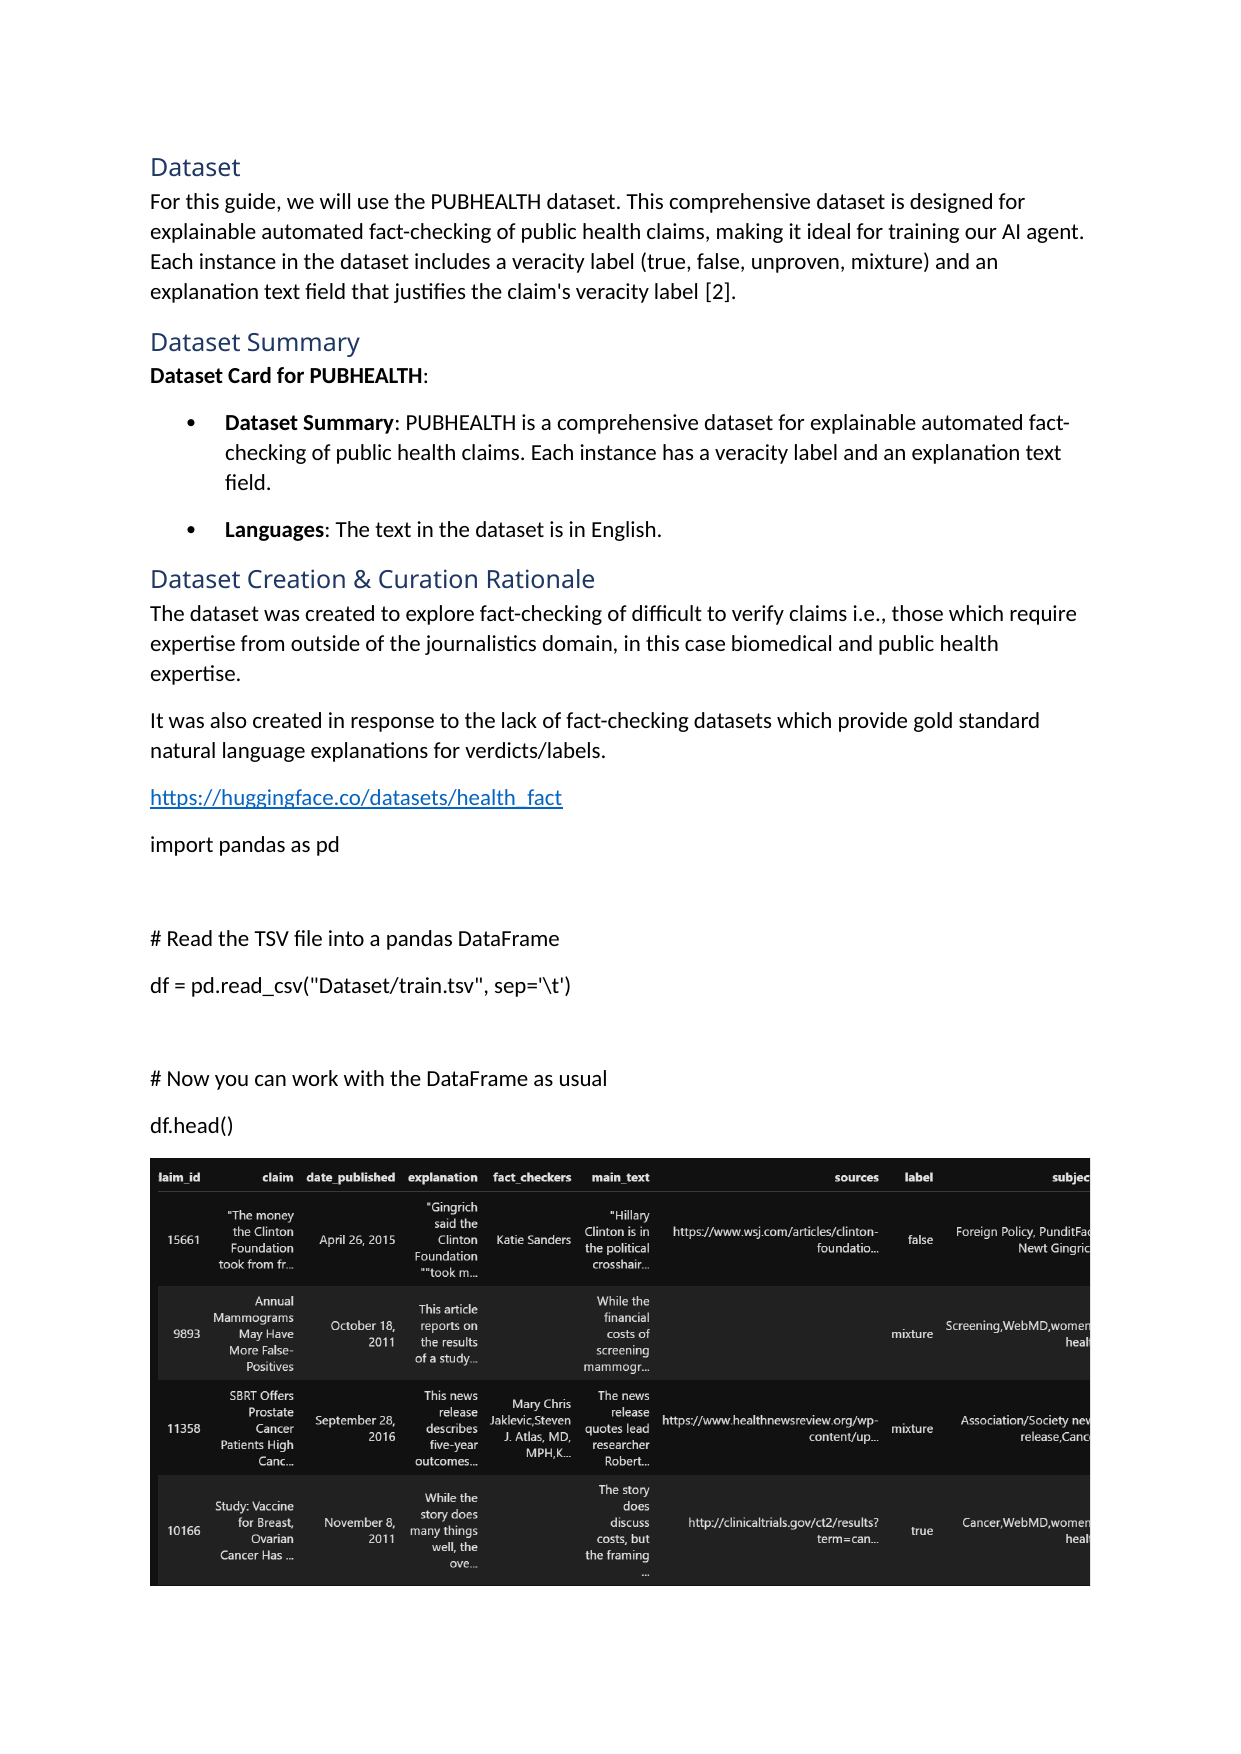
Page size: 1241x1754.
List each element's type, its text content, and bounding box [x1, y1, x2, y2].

text For this guide, we will use the PUBHEALTH dataset. This comprehensive dataset is designed for explainable automated fact-checking of public health claims, making it ideal for training our AI agent. Each instance in the dataset includes a veracity label (true, false, unproven, mixture) and an explanation text field that justifies the claim's veracity label [2]. [150, 187, 1090, 305]
list Dataset Summary: PUBHEALTH is a comprehensive dataset for explainable automated fact-checking of public health claims. Each instance has a veracity label and an explanation text field. [187, 408, 1090, 496]
text # Read the TSV file into a pandas DataFrame [150, 924, 1090, 952]
text Dataset Card for PUBHEALTH: [150, 361, 1090, 389]
text https://huggingface.co/datasets/health_fact [150, 783, 1090, 811]
picture [150, 1158, 1091, 1586]
subtitle Dataset [150, 150, 1090, 184]
subtitle Dataset Summary [150, 324, 1090, 358]
text df.head() [150, 1111, 1090, 1139]
text The dataset was created to explore fact-checking of difficult to verify claims i.e., those which require expertise from outside of the journalistics domain, in this case biomedical and public health expertise. [150, 599, 1090, 687]
text df = pd.read_csv("Dataset/train.tsv", sep='\t') [150, 971, 1090, 999]
list Languages: The text in the dataset is in English. [187, 515, 1090, 543]
subtitle Dataset Creation & Curation Rationale [150, 562, 1090, 596]
text It was also created in response to the lack of fact-checking datasets which provide gold standard natural language explanations for verdicts/labels. [150, 706, 1090, 764]
text import pandas as pd [150, 830, 1090, 858]
text # Now you can work with the DataFrame as usual [150, 1064, 1090, 1092]
